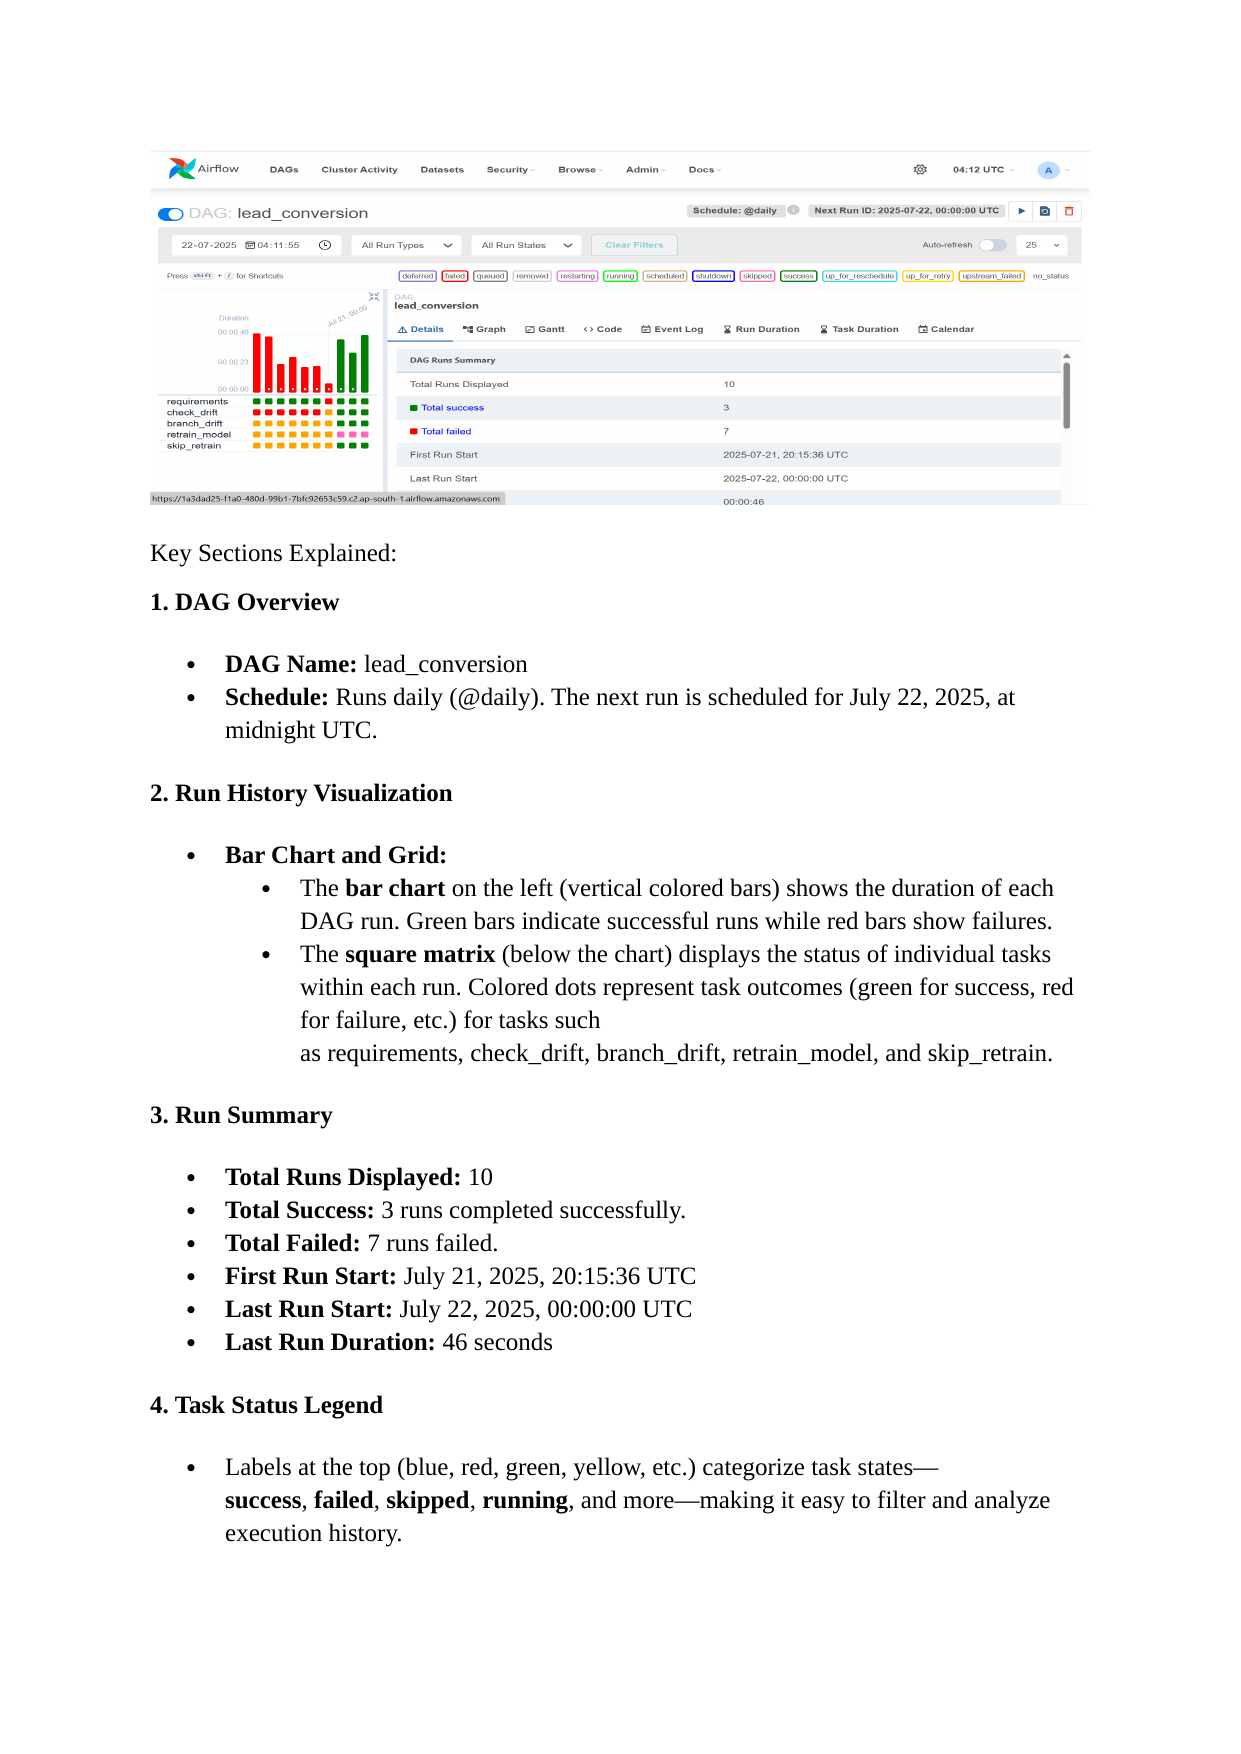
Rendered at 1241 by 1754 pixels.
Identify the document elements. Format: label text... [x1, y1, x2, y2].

picture [150, 150, 1091, 505]
text 3. Run Summary [150, 1100, 1090, 1129]
list Total Runs Displayed: 10 [187, 1162, 1090, 1191]
text Key Sections Explained: [150, 538, 1090, 566]
list Last Run Start: July 22, 2025, 00:00:00 UTC [187, 1294, 1090, 1323]
text 2. Run History Visualization [150, 778, 1090, 806]
list Total Failed: 7 runs failed. [187, 1228, 1090, 1257]
list Schedule: Runs daily (@daily). The next run is scheduled for July 22, 2025, at midnight UTC. [187, 682, 1090, 744]
list Total Success: 3 runs completed successfully. [187, 1195, 1090, 1224]
list Labels at the top (blue, red, green, yellow, etc.) categorize task states—success, failed, skipped, running, and more—making it easy to filter and analyze execution history. [187, 1452, 1090, 1547]
text 4. Task Status Legend [150, 1390, 1090, 1418]
list The square matrix (below the chart) displays the status of individual tasks within each run. Colored dots represent task outcomes (green for success, red for failure, etc.) for tasks such as requirements, check_drift, branch_drift, retrain_model, and skip_retrain. [262, 939, 1090, 1067]
text 1. DAG Overview [150, 587, 1090, 616]
list The bar chart on the left (vertical colored bars) shows the duration of each DAG run. Green bars indicate successful runs while red bars show failures. [262, 873, 1090, 935]
list First Run Start: July 21, 2025, 20:15:36 UTC [187, 1261, 1090, 1290]
list DAG Name: lead_conversion [187, 649, 1090, 678]
list Bar Chart and Grid: [187, 840, 1090, 869]
list Last Run Duration: 46 seconds [187, 1327, 1090, 1356]
